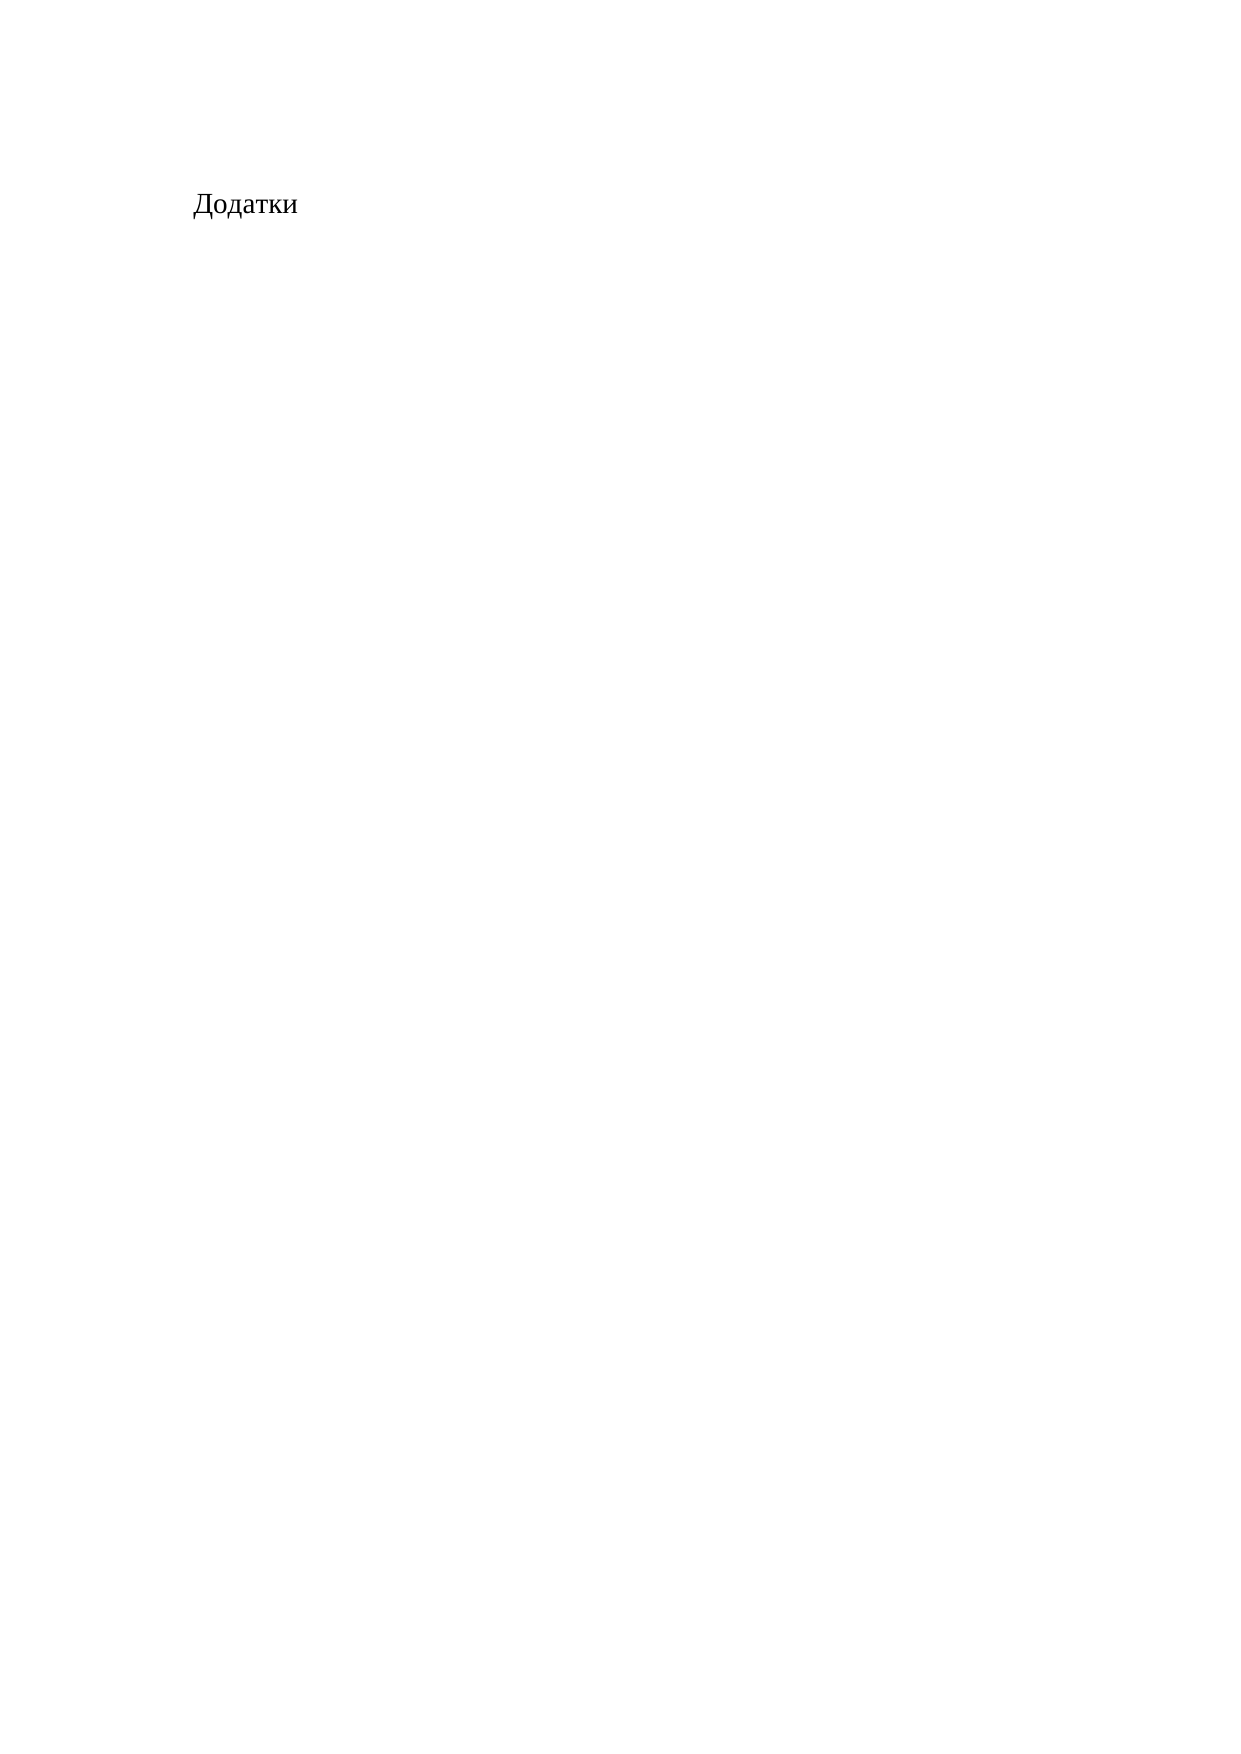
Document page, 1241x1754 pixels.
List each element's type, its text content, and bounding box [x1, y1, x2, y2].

text Додатки [171, 186, 1163, 219]
